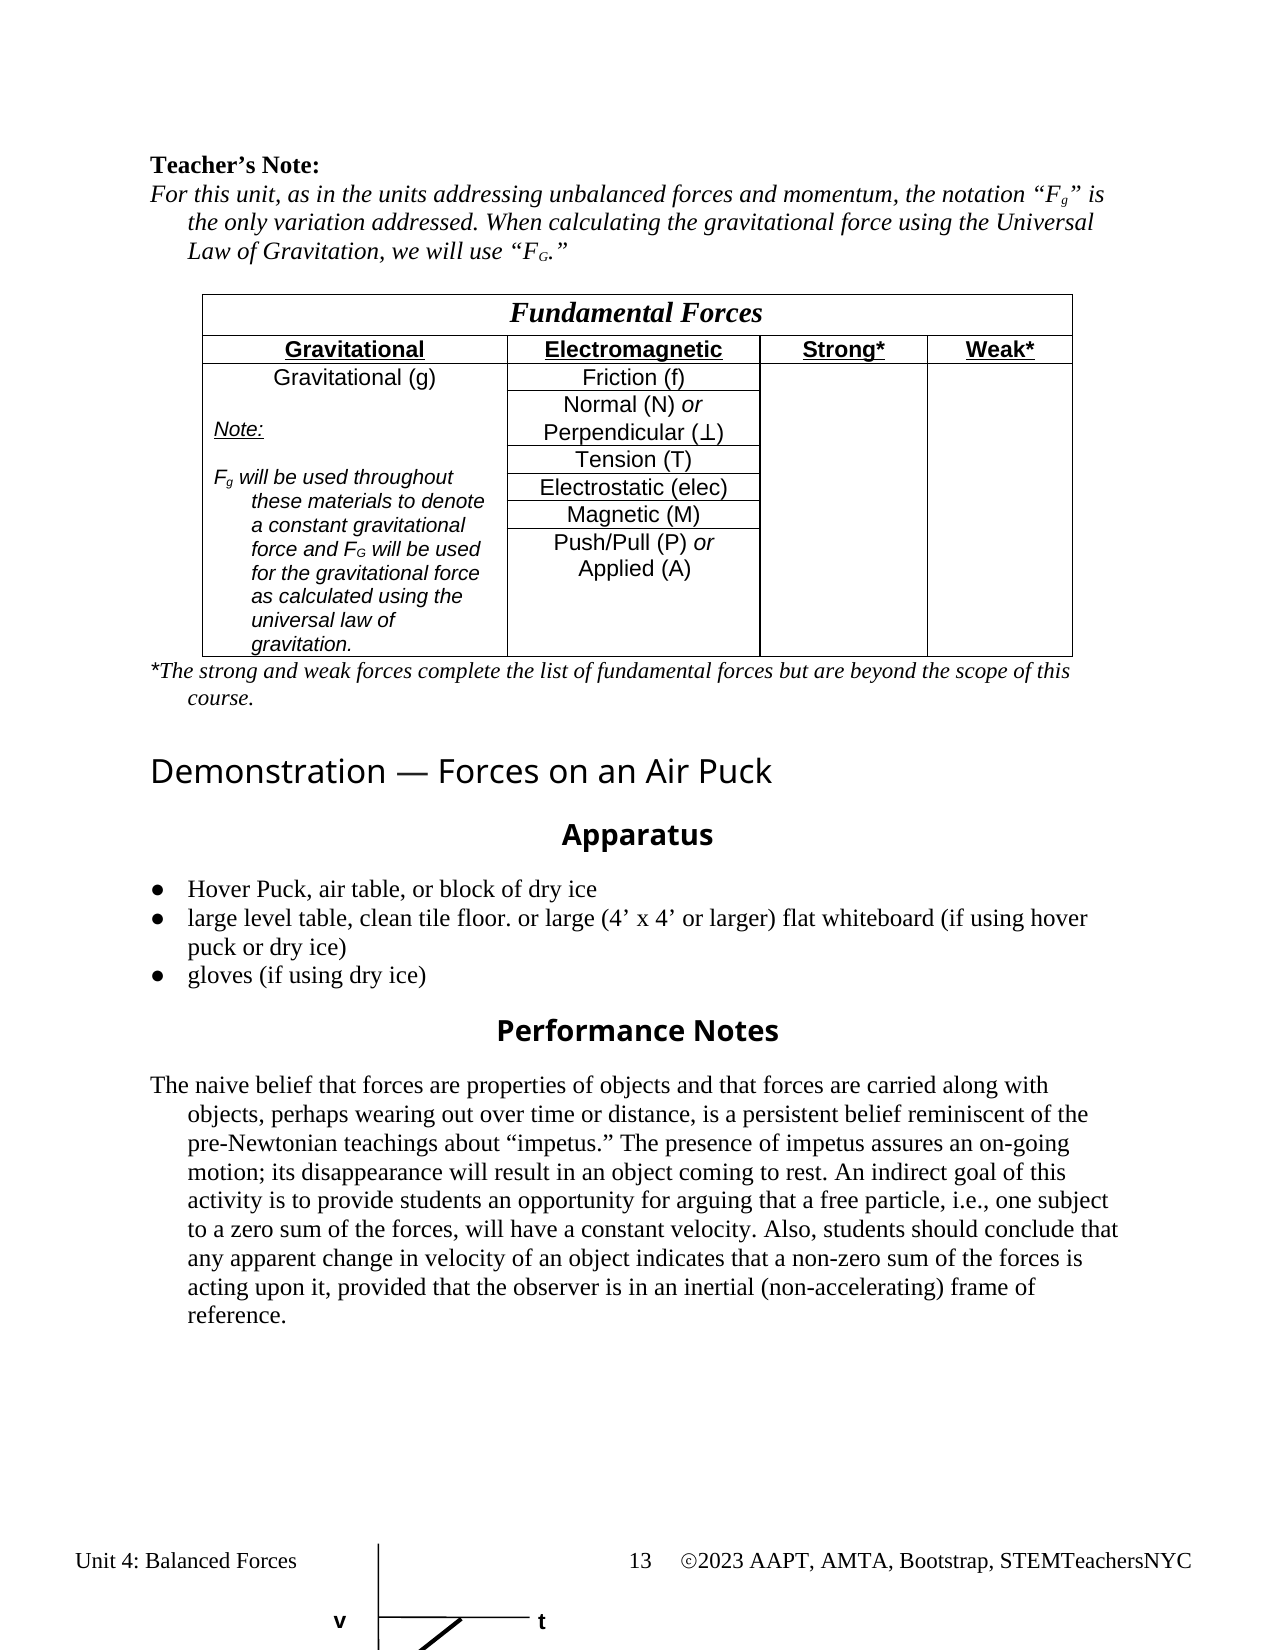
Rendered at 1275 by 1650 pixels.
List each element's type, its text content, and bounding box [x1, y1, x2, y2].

table_cell Strong* [761, 336, 927, 363]
table_cell [761, 364, 927, 656]
table_cell Tension (T) [508, 446, 759, 473]
table_cell Normal (N) or Perpendicular (⊥) [508, 391, 759, 445]
subtitle Apparatus [150, 814, 1125, 853]
list Hover Puck, air table, or block of dry ice [150, 874, 1125, 903]
table_cell [928, 364, 1072, 656]
list large level table, clean tile floor. or large (4’ x 4’ or larger) flat whiteboard (if using hover puck or dry ice) [150, 903, 1125, 961]
text Teacher’s Note: [150, 150, 1125, 179]
text For this unit, as in the units addressing unbalanced forces and momentum, the notation “Fg” is the only variation addressed. When calculating the gravitational force using the Universal Law of Gravitation, we will use “FG.” [150, 179, 1125, 265]
table_cell Friction (f) [508, 364, 759, 390]
table_cell Electrostatic (elec) [508, 474, 759, 500]
text *The strong and weak forces complete the list of fundamental forces but are beyond the scope of this course. [150, 657, 1125, 710]
table_cell Magnetic (M) [508, 501, 759, 527]
table_cell Gravitational [203, 336, 507, 363]
subtitle Demonstration — Forces on an Air Puck [150, 747, 1125, 793]
table_cell Weak* [928, 336, 1072, 363]
table_header Fundamental Forces [203, 295, 1072, 335]
table_cell Electromagnetic [508, 336, 759, 363]
subtitle Performance Notes [150, 1010, 1125, 1050]
text The naive belief that forces are properties of objects and that forces are carried along with objects, perhaps wearing out over time or distance, is a persistent belief reminiscent of the pre-Newtonian teachings about “impetus.” The presence of impetus assures an on-going motion; its disappearance will result in an object coming to rest. An indirect goal of this activity is to provide students an opportunity for arguing that a free particle, i.e., one subject to a zero sum of the forces, will have a constant velocity. Also, students should conclude that any apparent change in velocity of an object indicates that a non-zero sum of the forces is acting upon it, provided that the observer is in an inertial (non-accelerating) frame of reference. [150, 1071, 1125, 1329]
table_cell Gravitational (g) Note: Fg will be used throughout these materials to denote a constant gravitational force and FG will be used for the gravitational force as calculated using the universal law of gravitation. [203, 364, 507, 656]
list gloves (if using dry ice) [150, 961, 1125, 989]
table_cell Push/Pull (P) or Applied (A) [508, 529, 759, 656]
